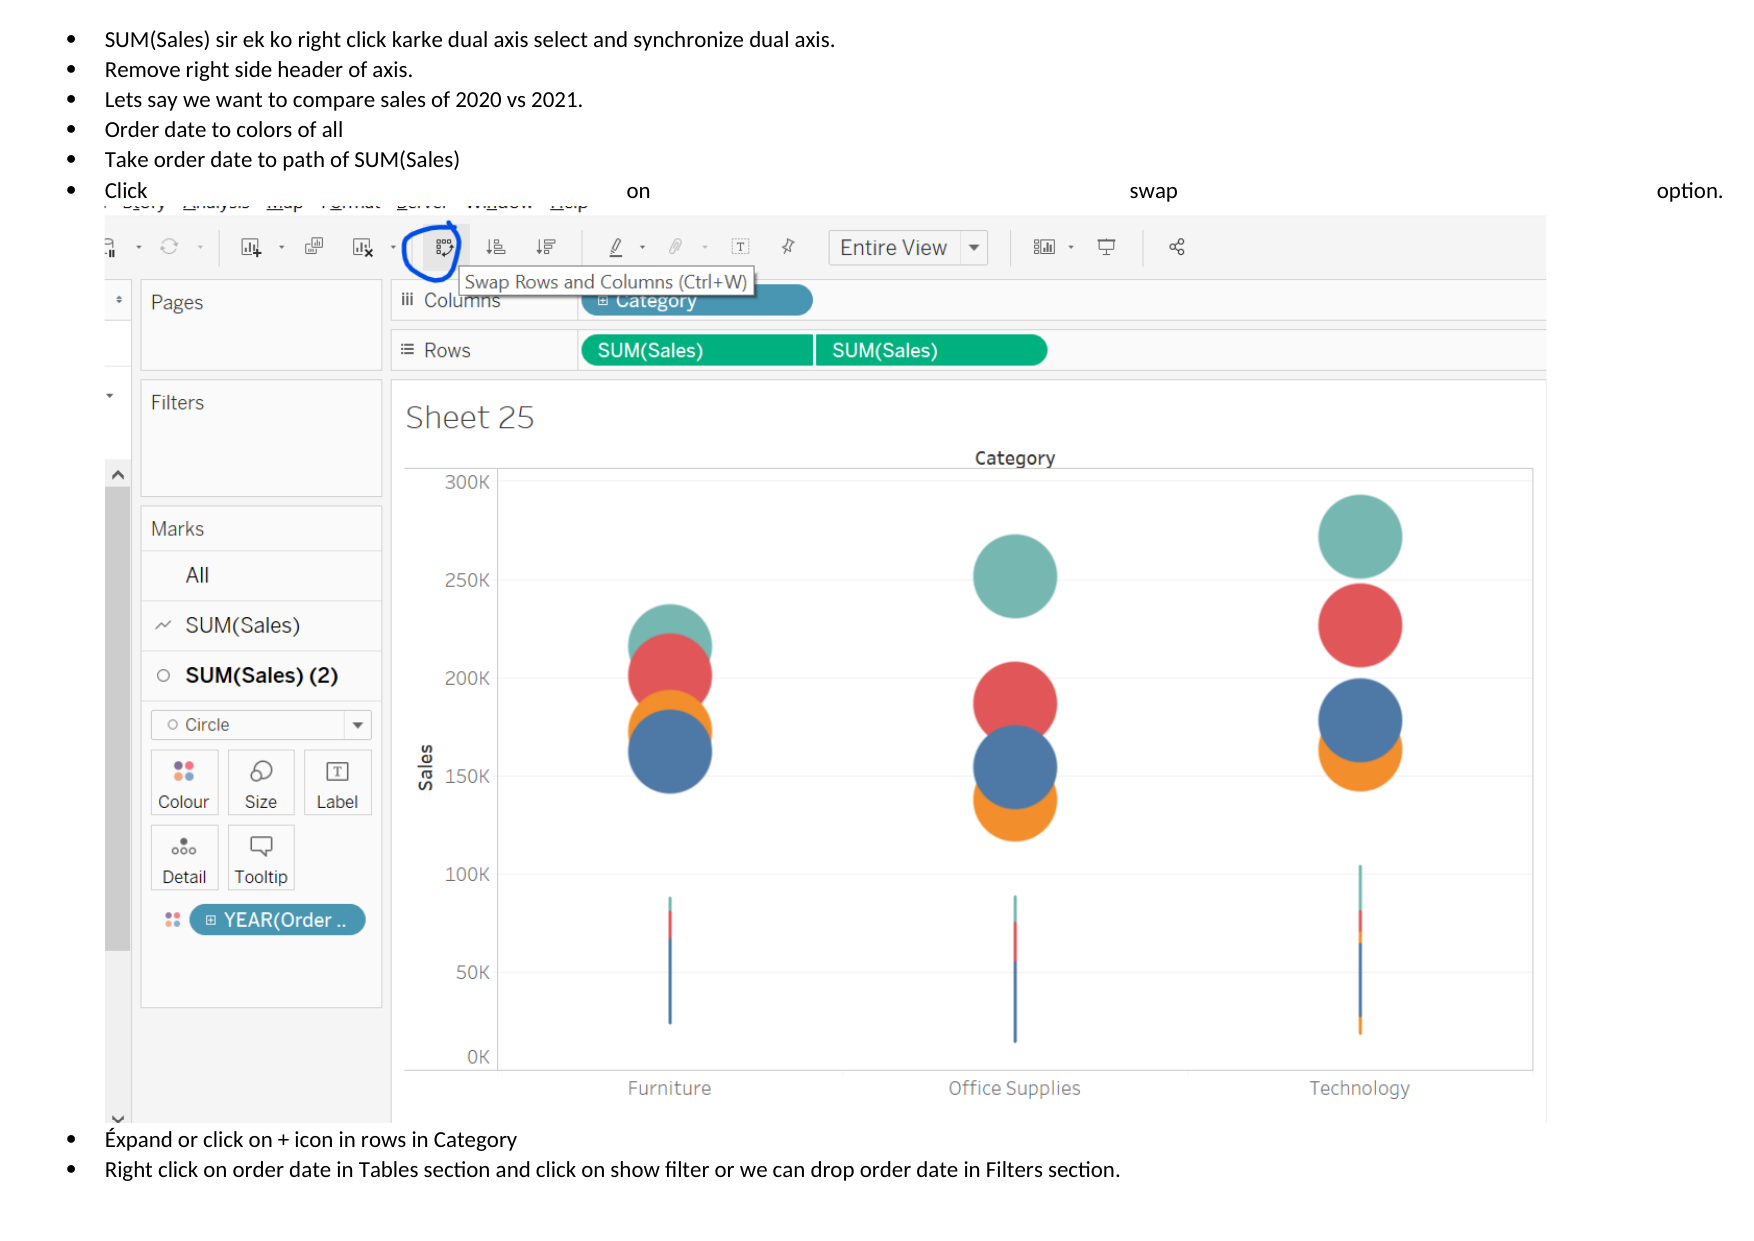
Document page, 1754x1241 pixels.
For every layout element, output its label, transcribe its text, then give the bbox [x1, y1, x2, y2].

picture [104, 206, 1547, 1123]
list Lets say we want to compare sales of 2020 vs 2021. [67, 85, 1724, 113]
list Éxpand or click on + icon in rows in Category [67, 1125, 1724, 1153]
list SUM(Sales) sir ek ko right click karke dual axis select and synchronize dual axis. [67, 25, 1724, 53]
list Take order date to path of SUM(Sales) [67, 146, 1724, 174]
list Remove right side header of axis. [67, 55, 1724, 83]
list Order date to colors of all [67, 115, 1724, 143]
list Right click on order date in Tables section and click on show filter or we can drop order date in Filters section. [67, 1155, 1724, 1183]
